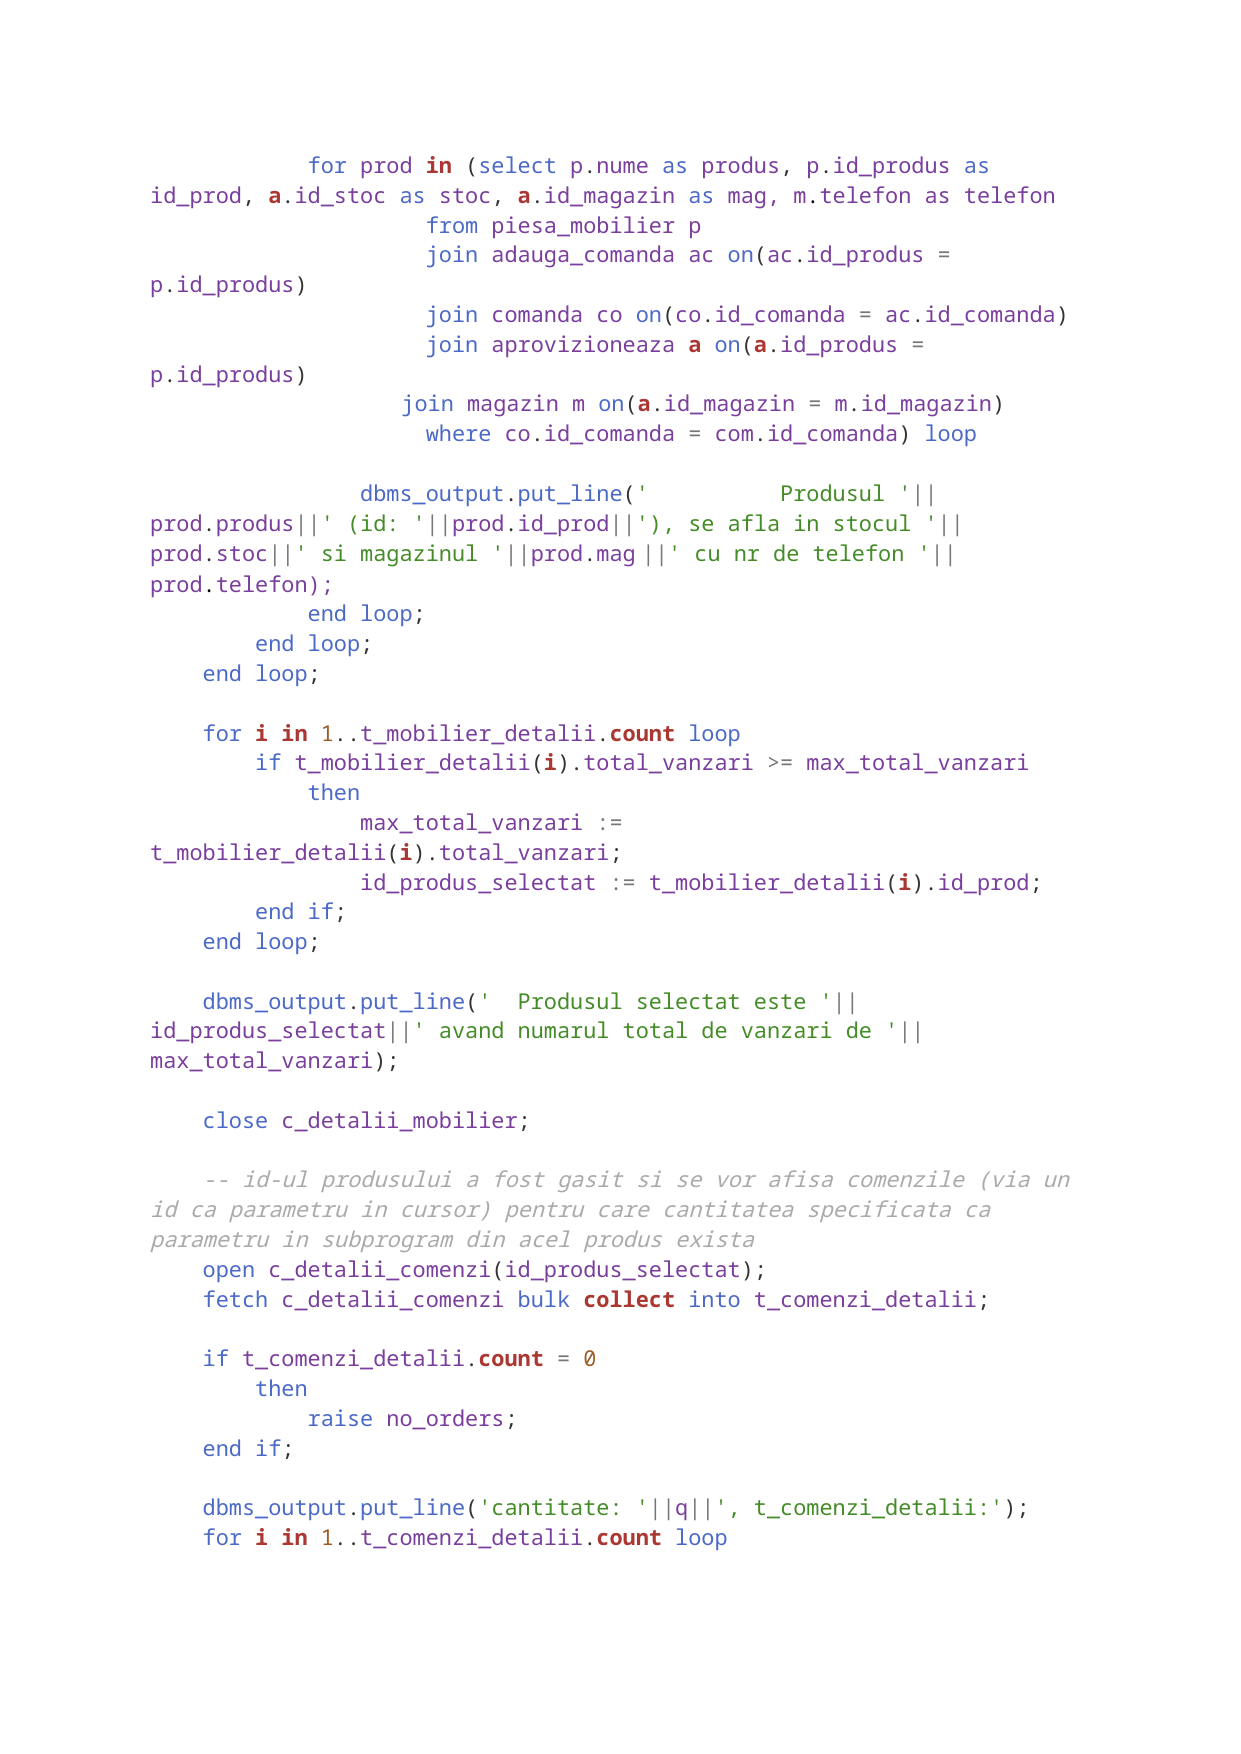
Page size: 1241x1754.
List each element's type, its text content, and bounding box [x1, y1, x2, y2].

text join adauga_comanda ac on(ac.id_produs = p.id_produs) [150, 239, 1090, 299]
text end loop; [150, 926, 1090, 956]
text where co.id_comanda = com.id_comanda) loop [150, 418, 1090, 448]
text dbms_output.put_line('cantitate: '||q||', t_comenzi_detalii:'); [150, 1492, 1090, 1522]
text close c_detalii_mobilier; [150, 1105, 1090, 1134]
text open c_detalii_comenzi(id_produs_selectat); [150, 1254, 1090, 1283]
text id_produs_selectat := t_mobilier_detalii(i).id_prod; [150, 866, 1090, 896]
text if t_comenzi_detalii.count = 0 [150, 1343, 1090, 1373]
text dbms_output.put_line(' Produsul '||prod.produs||' (id: '||prod.id_prod||'), se afla in stocul '||prod.stoc||' si magazinul '||prod.mag ||' cu nr de telefon '||prod.telefon); [150, 478, 1090, 598]
text -- id-ul produsului a fost gasit si se vor afisa comenzile (via un id ca parametru in cursor) pentru care cantitatea specificata ca parametru in subprogram din acel produs exista [150, 1164, 1090, 1254]
text for prod in (select p.nume as produs, p.id_produs as id_prod, a.id_stoc as stoc, a.id_magazin as mag, m.telefon as telefon [150, 150, 1090, 209]
text join magazin m on(a.id_magazin = m.id_magazin) [150, 388, 1090, 418]
text end loop; [150, 598, 1090, 628]
text end loop; [150, 658, 1090, 688]
text join comanda co on(co.id_comanda = ac.id_comanda) [150, 299, 1090, 329]
text join aprovizioneaza a on(a.id_produs = p.id_produs) [150, 329, 1090, 388]
text dbms_output.put_line(' Produsul selectat este '||id_produs_selectat||' avand numarul total de vanzari de '||max_total_vanzari); [150, 986, 1090, 1075]
text max_total_vanzari := t_mobilier_detalii(i).total_vanzari; [150, 807, 1090, 866]
text then [150, 1373, 1090, 1403]
text end if; [150, 1432, 1090, 1462]
text end if; [150, 896, 1090, 926]
text fetch c_detalii_comenzi bulk collect into t_comenzi_detalii; [150, 1283, 1090, 1313]
text end loop; [150, 628, 1090, 658]
text from piesa_mobilier p [150, 209, 1090, 239]
text if t_mobilier_detalii(i).total_vanzari >= max_total_vanzari [150, 747, 1090, 777]
text for i in 1..t_comenzi_detalii.count loop [150, 1522, 1090, 1552]
text then [150, 777, 1090, 807]
text for i in 1..t_mobilier_detalii.count loop [150, 717, 1090, 747]
text raise no_orders; [150, 1403, 1090, 1432]
